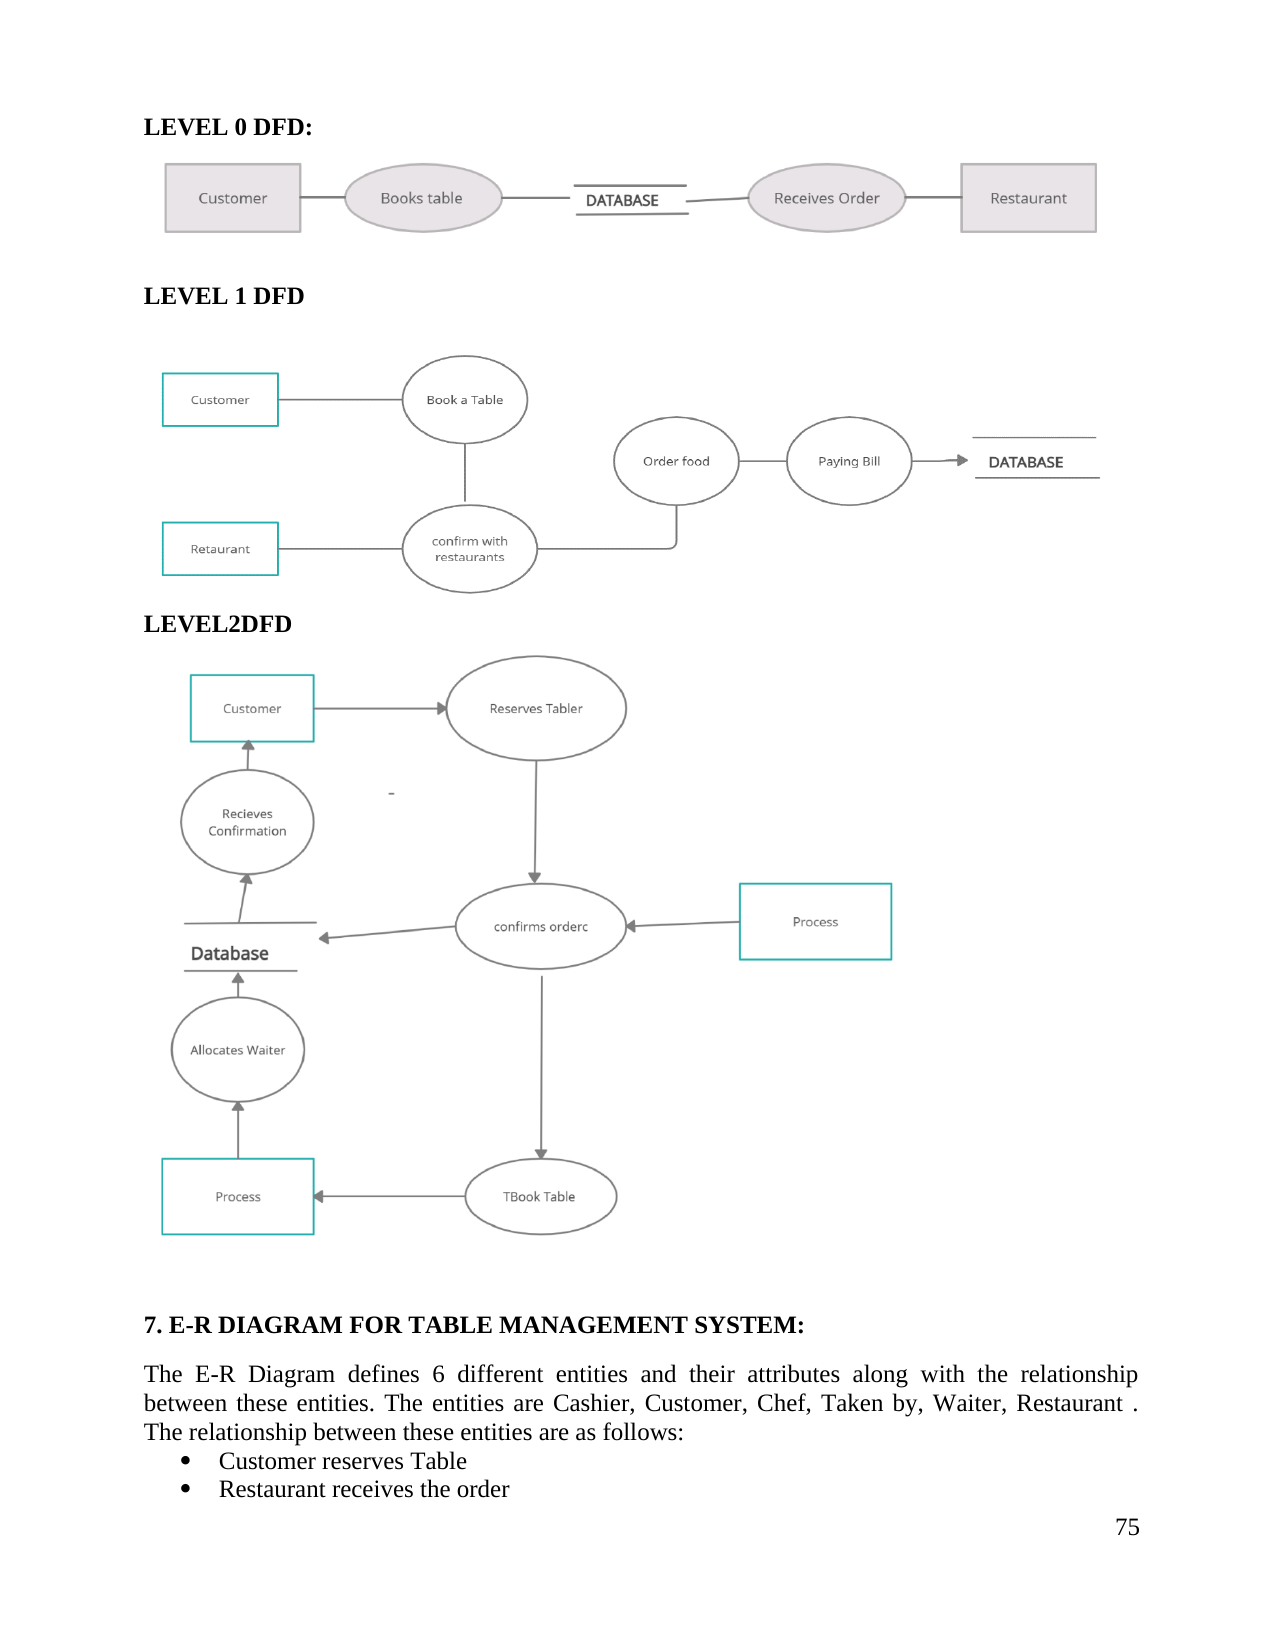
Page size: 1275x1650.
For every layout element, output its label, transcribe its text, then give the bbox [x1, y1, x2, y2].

text The E-R Diagram defines 6 different entities and their attributes along with the relationship between these entities. The entities are Cashier, Customer, Chef, Taken by, Waiter, Restaurant . The relationship between these entities are as follows: [144, 1359, 1139, 1446]
picture [143, 638, 910, 1253]
list Customer reserves Table [181, 1446, 1139, 1474]
picture [143, 338, 1118, 610]
text LEVEL 1 DFD [144, 281, 1139, 310]
picture [143, 141, 1118, 253]
text LEVEL2DFD [144, 609, 1139, 638]
text 7. E-R DIAGRAM FOR TABLE MANAGEMENT SYSTEM: [144, 1310, 1139, 1339]
text LEVEL 0 DFD: [144, 112, 1139, 141]
list Restaurant receives the order [181, 1474, 1139, 1503]
